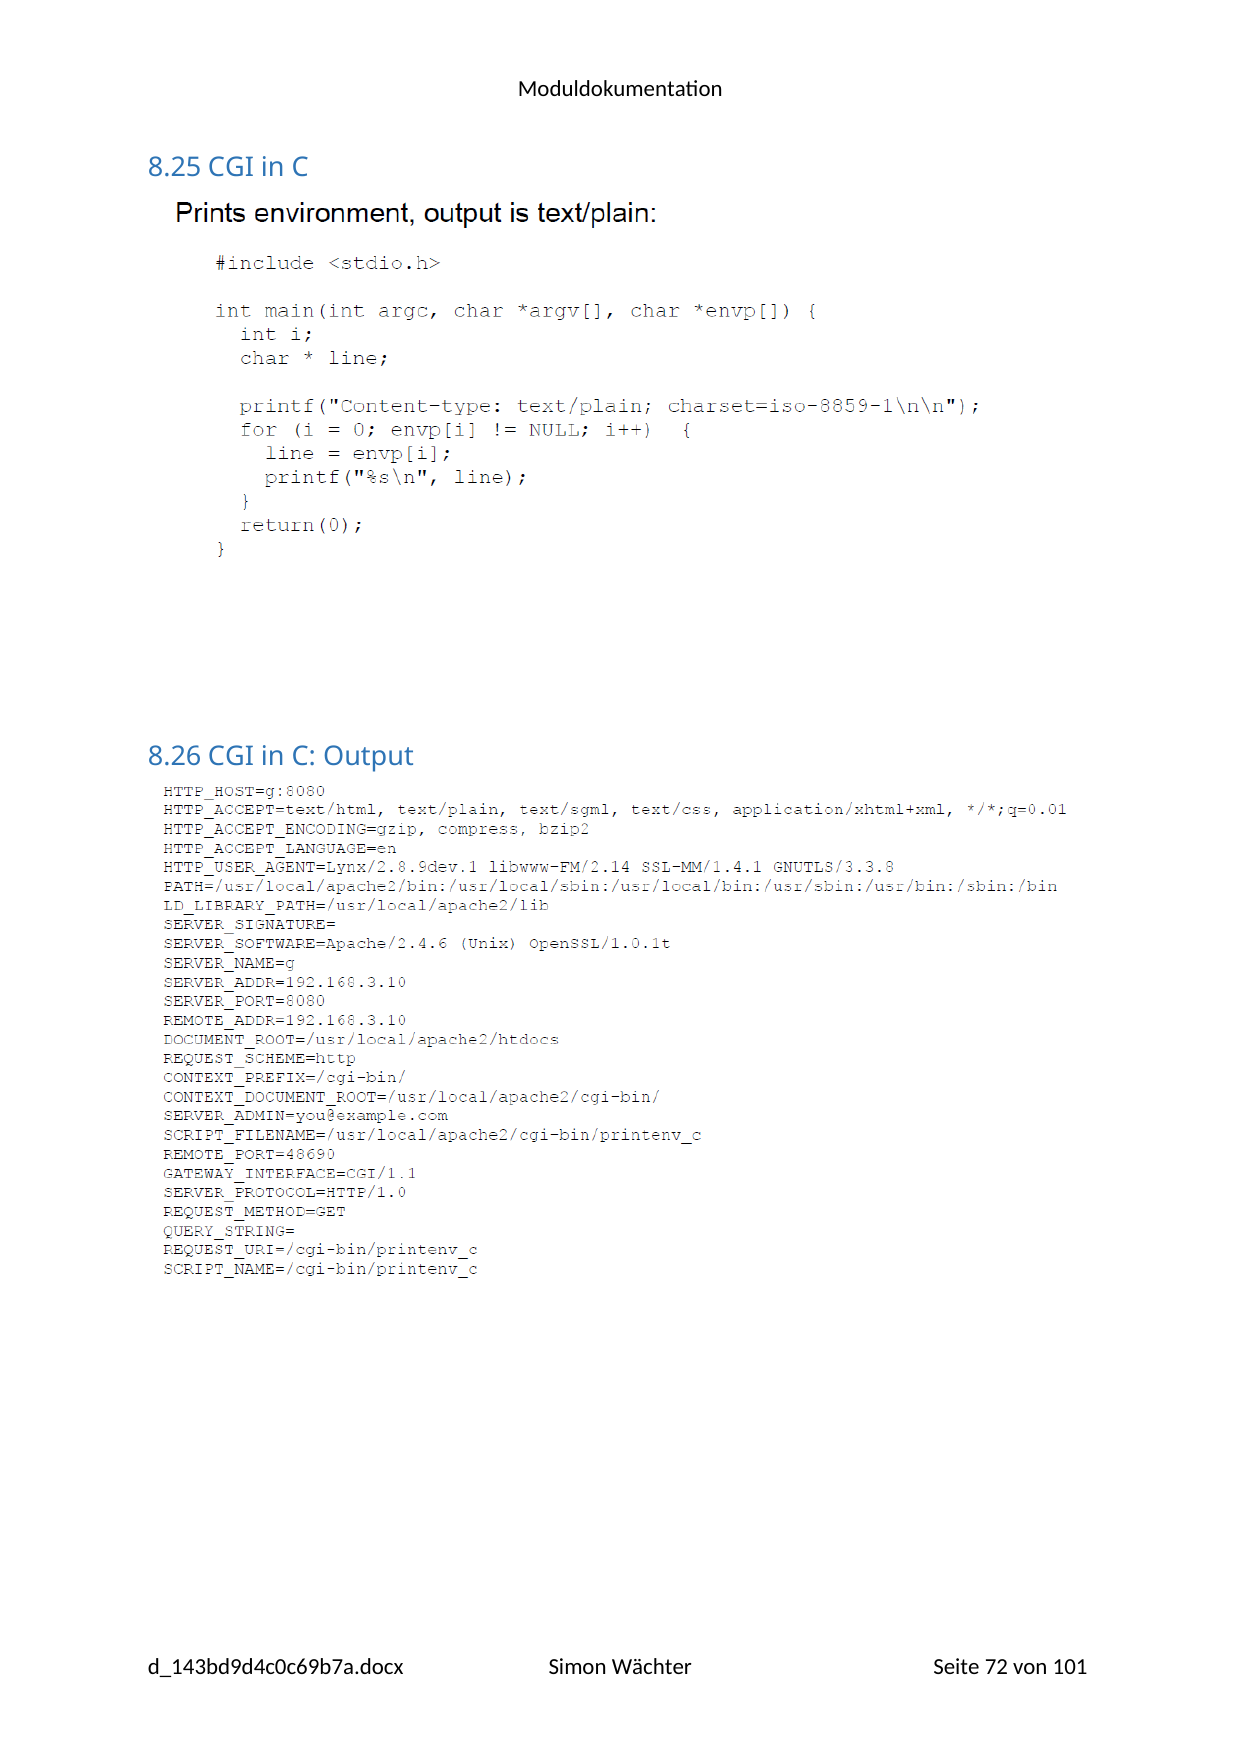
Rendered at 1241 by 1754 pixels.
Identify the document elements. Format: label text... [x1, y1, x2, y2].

subtitle CGI in C: Output [148, 736, 1093, 773]
picture [147, 775, 1093, 1287]
picture [147, 187, 1093, 717]
subtitle CGI in C [148, 148, 1093, 184]
